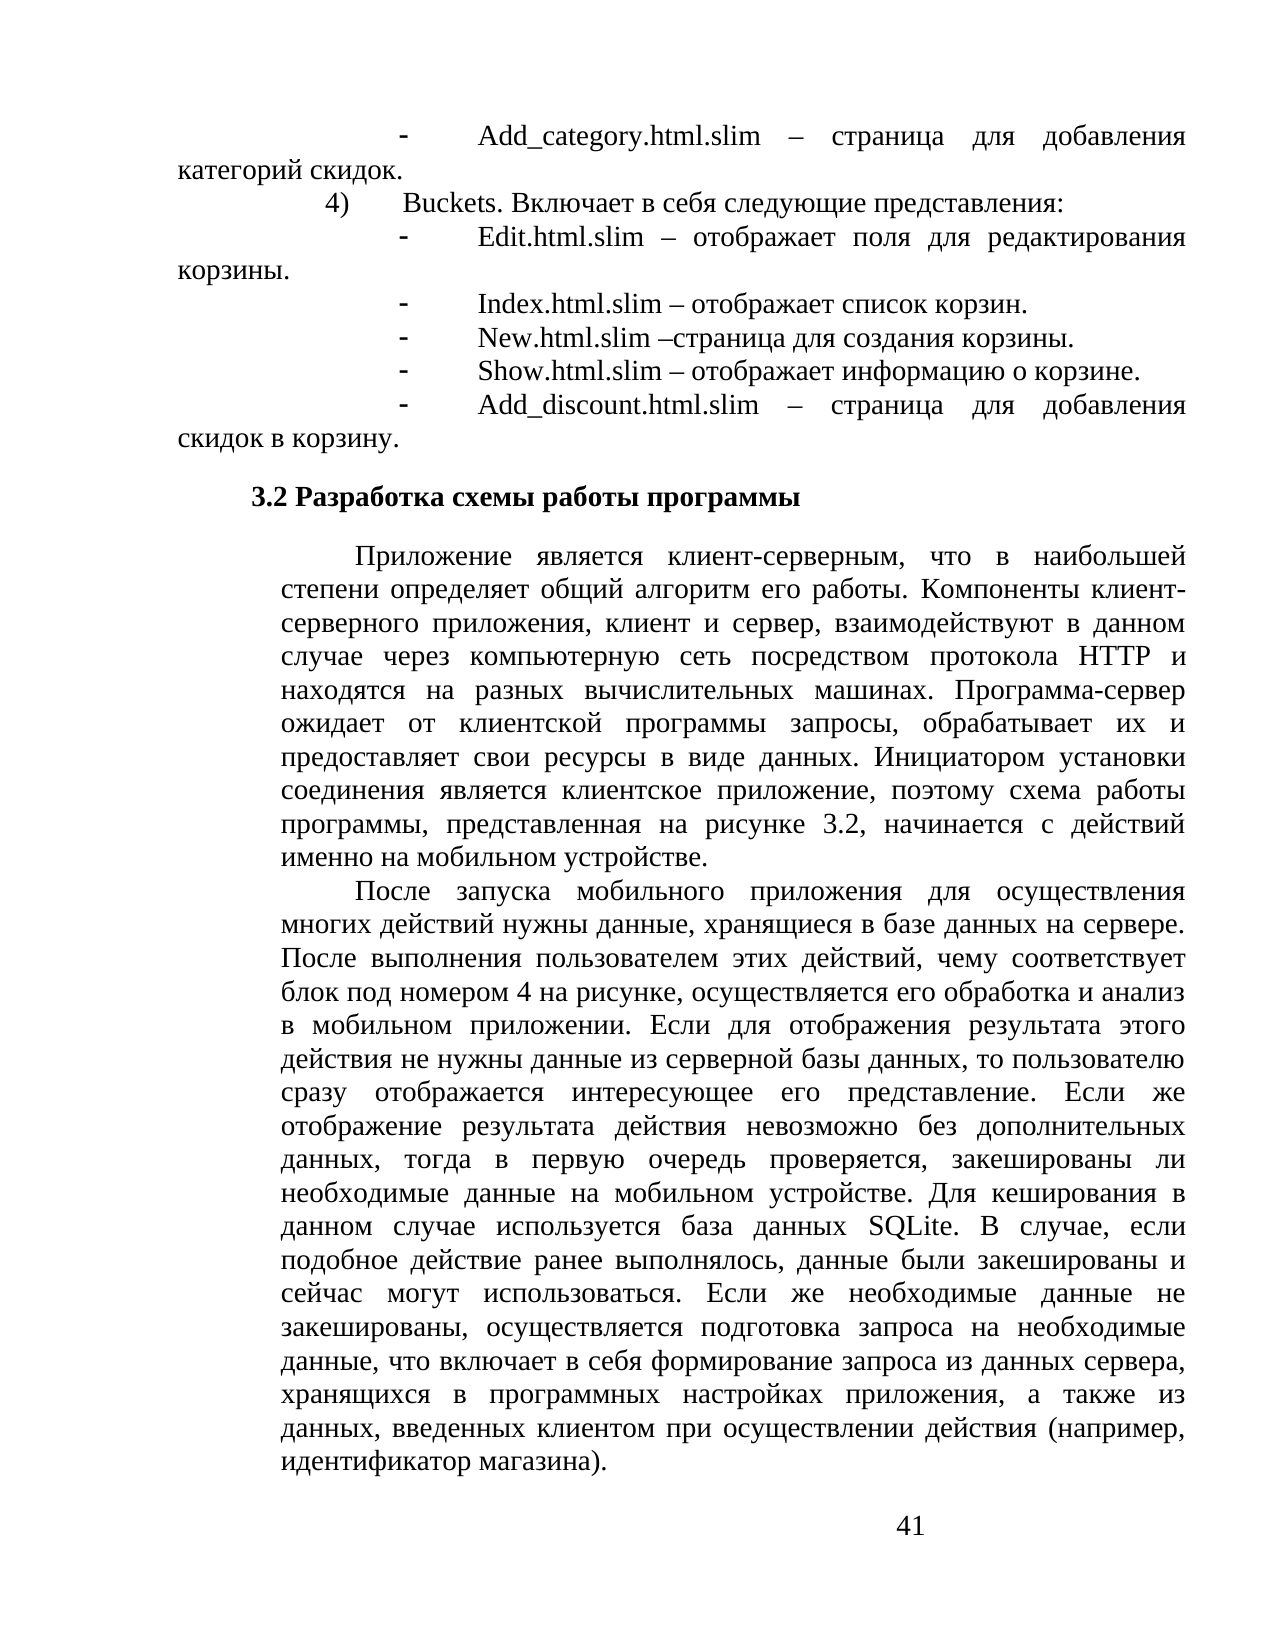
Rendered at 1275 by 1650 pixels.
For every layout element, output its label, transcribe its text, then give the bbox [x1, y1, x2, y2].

list Buckets. Включает в себя следующие представления: [496, 185, 1186, 219]
list Buckets. Включает в себя следующие представления: [177, 185, 402, 219]
list Add_category.html.slim – страница для добавления категорий скидок. [177, 118, 1186, 185]
list Add_discount.html.slim – страница для добавления скидок в корзину. [177, 387, 1186, 454]
text После запуска мобильного приложения для осуществления многих действий нужны данные, хранящиеся в базе данных на сервере. После выполнения пользователем этих действий, чему соответствует блок под номером 4 на рисунке, осуществляется его обработка и анализ в мобильном приложении. Если для отображения результата этого действия не нужны данные из серверной базы данных, то пользователю сразу отображается интересующее его представление. Если же отображение результата действия невозможно без дополнительных данных, тогда в первую очередь проверяется, закешированы ли необходимые данные на мобильном устройстве. Для кеширования в данном случае используется база данных SQLite. В случае, если подобное действие ранее выполнялось, данные были закешированы и сейчас могут использоваться. Если же необходимые данные не закешированы, осуществляется подготовка запроса на необходимые данные, что включает в себя формирование запроса из данных сервера, хранящихся в программных настройках приложения, а также из данных, введенных клиентом при осуществлении действия (например, идентификатор магазина). [281, 873, 1186, 1477]
list New.html.slim –страница для создания корзины. [177, 320, 1186, 353]
subtitle 3.2 Разработка схемы работы программы [251, 479, 1186, 513]
list Show.html.slim – отображает информацию о корзине. [177, 353, 1186, 387]
list Index.html.slim – отображает список корзин. [177, 286, 1186, 320]
text Приложение является клиент-серверным, что в наибольшей степени определяет общий алгоритм его работы. Компоненты клиент-серверного приложения, клиент и сервер, взаимодействуют в данном случае через компьютерную сеть посредством протокола HTTP и находятся на разных вычислительных машинах. Программа-сервер ожидает от клиентской программы запросы, обрабатывает их и предоставляет свои ресурсы в виде данных. Инициатором установки соединения является клиентское приложение, поэтому схема работы программы, представленная на рисунке 3.2, начинается с действий именно на мобильном устройстве. [281, 538, 1186, 873]
list Edit.html.slim – отображает поля для редактирования корзины. [177, 219, 1186, 286]
